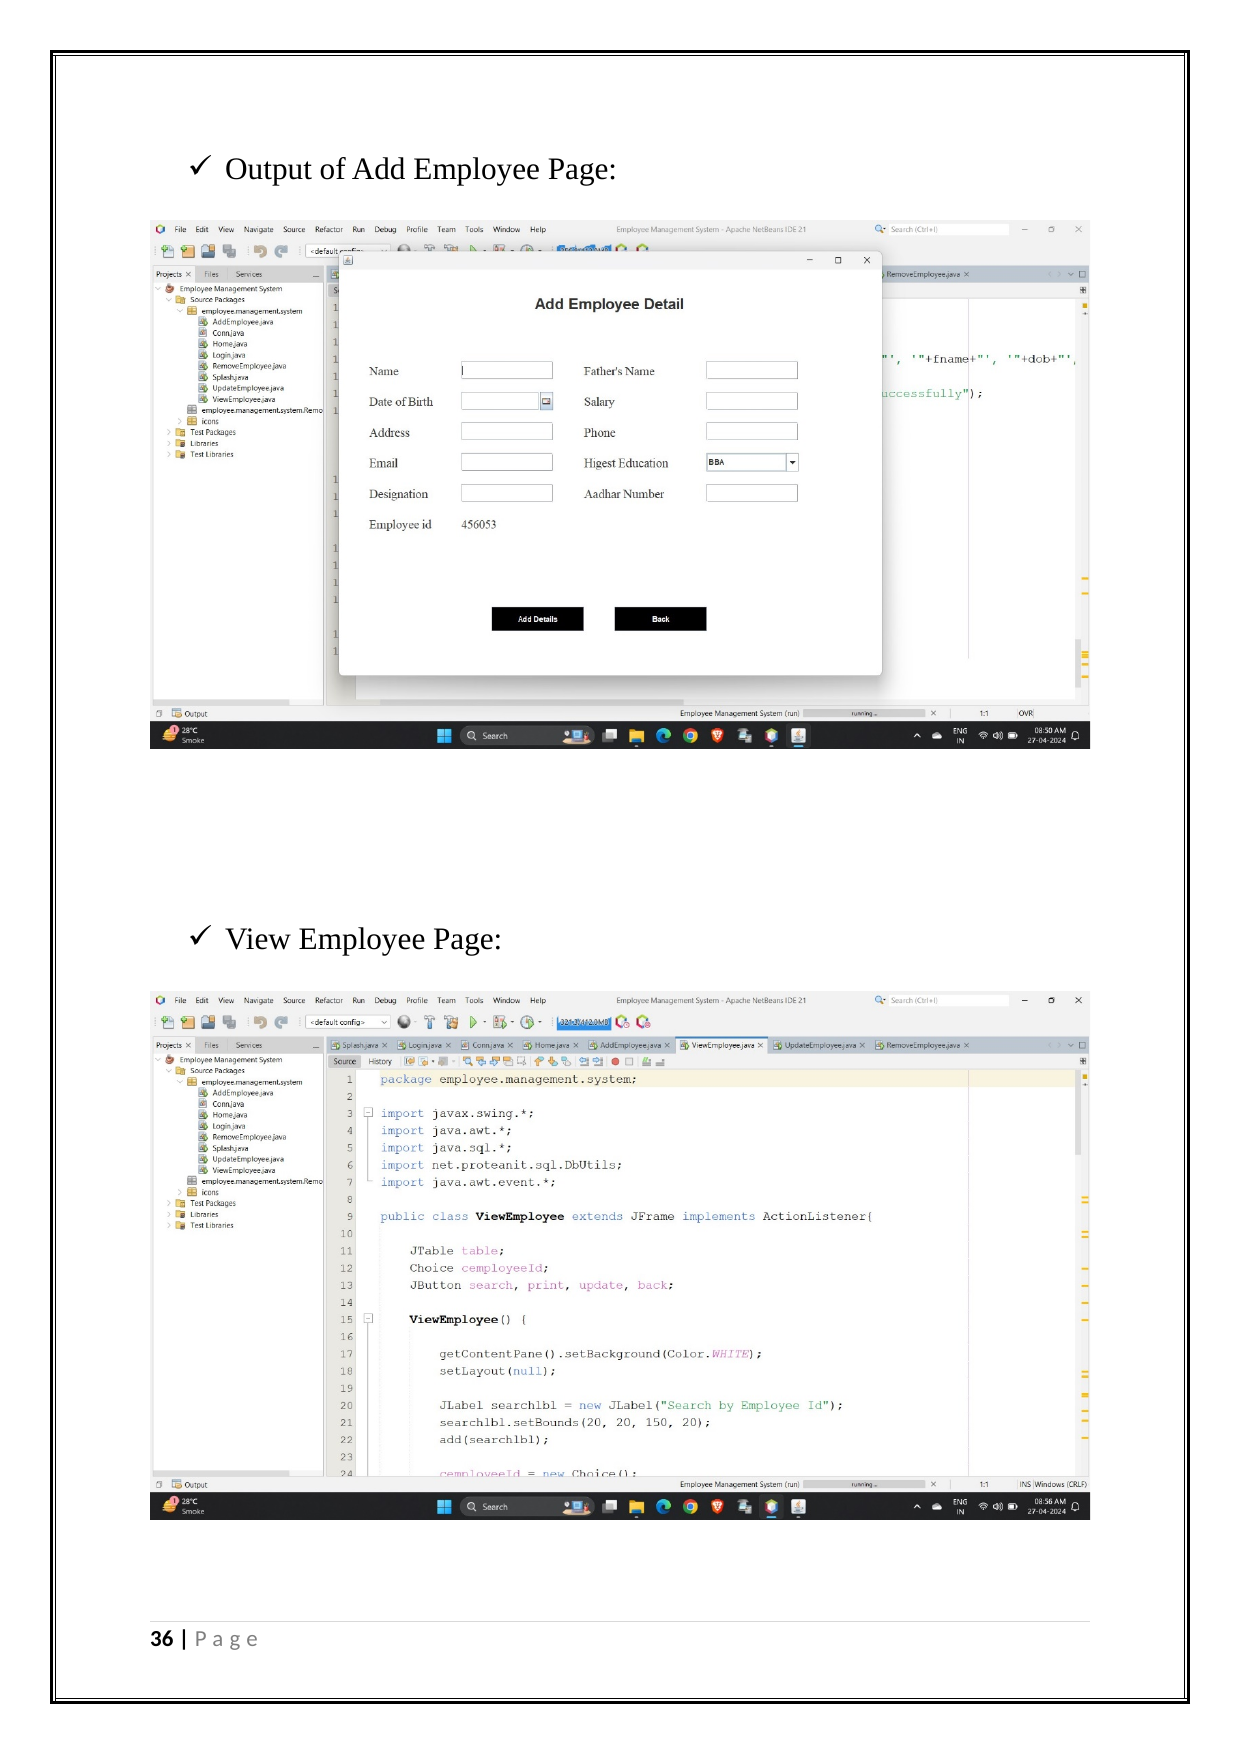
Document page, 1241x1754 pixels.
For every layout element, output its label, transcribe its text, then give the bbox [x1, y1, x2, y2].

picture [150, 991, 1091, 1520]
picture [150, 220, 1091, 749]
list Output of Add Employee Page: [187, 150, 1090, 186]
list View Employee Page: [187, 921, 1090, 957]
